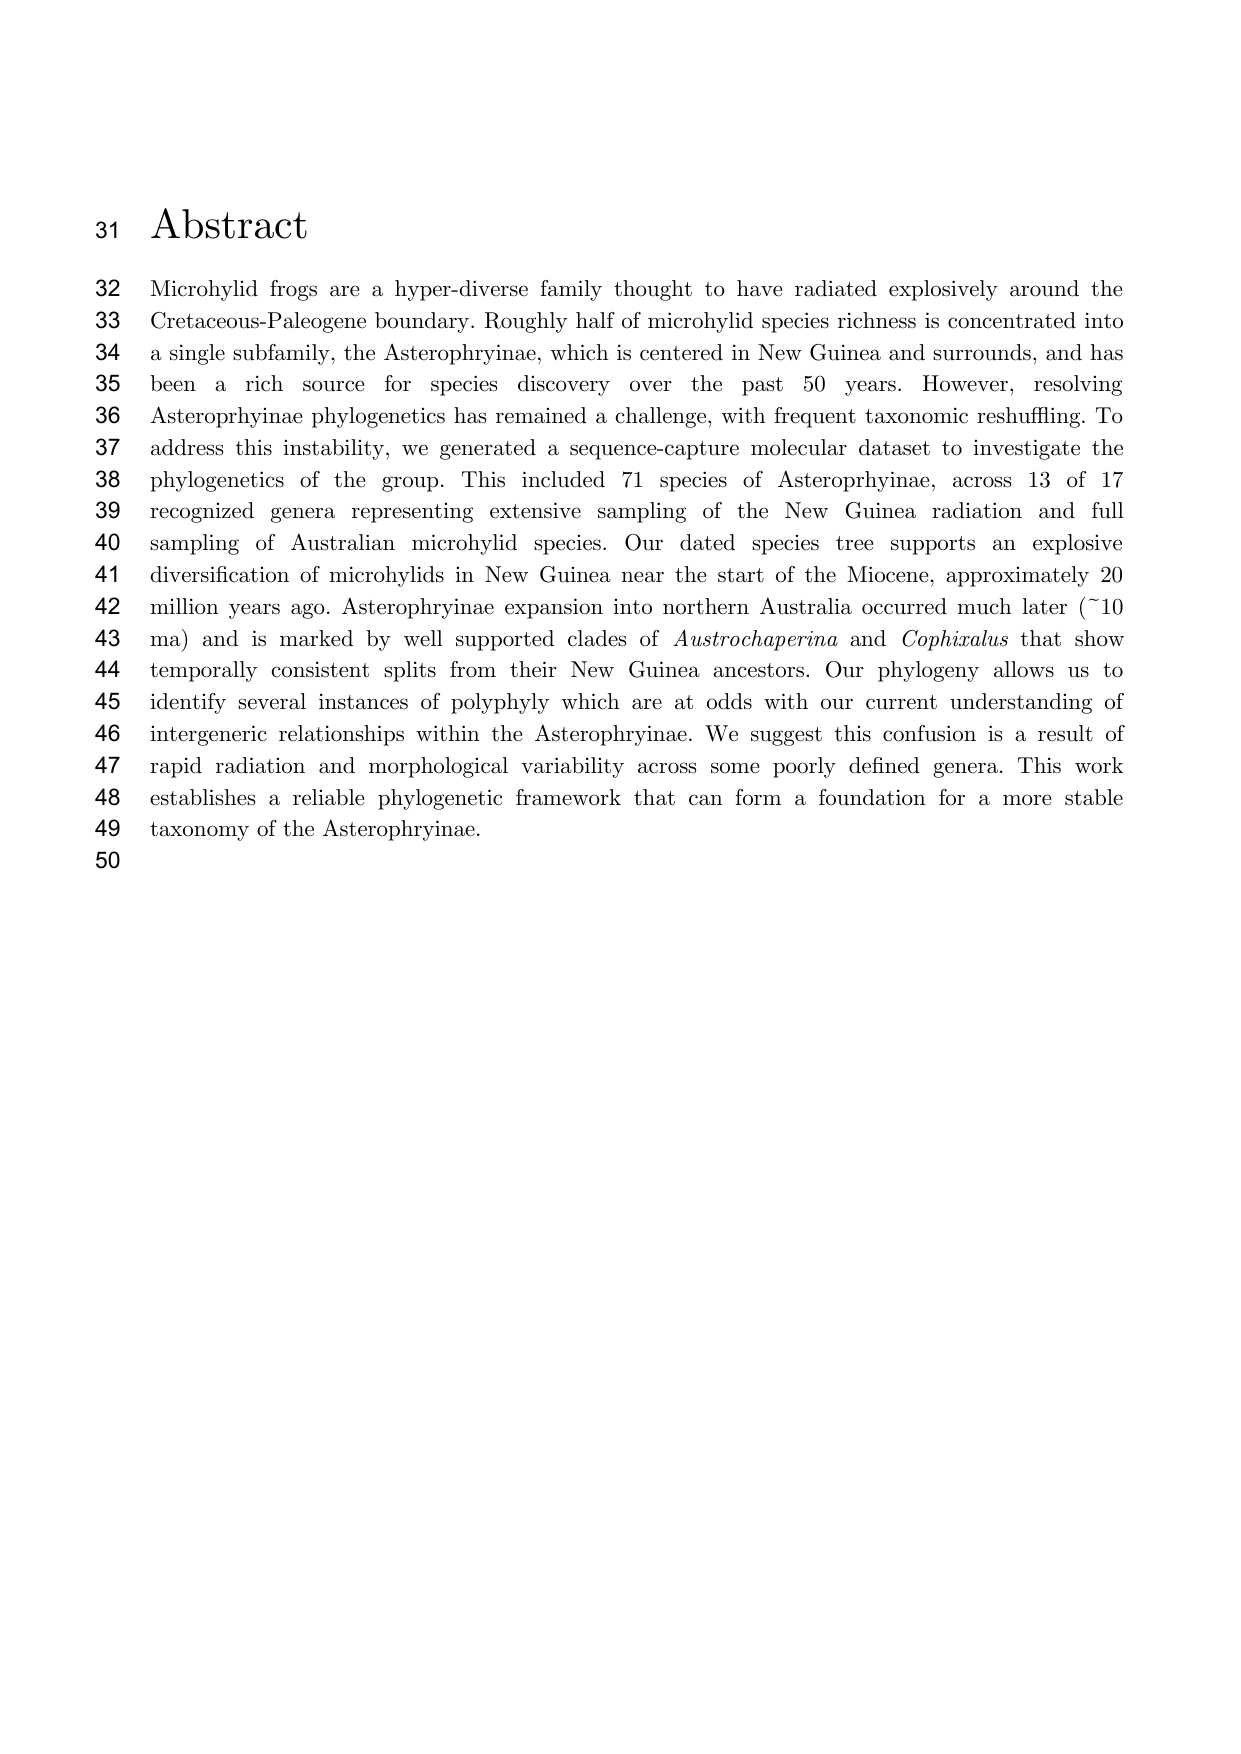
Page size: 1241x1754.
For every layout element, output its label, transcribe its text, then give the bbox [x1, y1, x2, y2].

text Microhylid frogs are a hyper-diverse family thought to have radiated explosively around the Cretaceous-Paleogene boundary. Roughly half of microhylid species richness is concentrated into a single subfamily, the Asterophryinae, which is centered in New Guinea and surrounds, and has been a rich source for species discovery over the past 50 years. However, resolving Asteroprhyinae phylogenetics has remained a challenge, with frequent taxonomic reshuffling. To address this instability, we generated a sequence-capture molecular dataset to investigate the phylogenetics of the group. This included 71 species of Asteroprhyinae, across 13 of 17 recognized genera representing extensive sampling of the New Guinea radiation and full sampling of Australian microhylid species. Our dated species tree supports an explosive diversification of microhylids in New Guinea near the start of the Miocene, approximately 20 million years ago. Asterophryinae expansion into northern Australia occurred much later (~10 ma) and is marked by well supported clades of Austrochaperina and Cophixalus that show temporally consistent splits from their New Guinea ancestors. Our phylogeny allows us to identify several instances of polyphyly which are at odds with our current understanding of intergeneric relationships within the Asterophryinae. We suggest this confusion is a result of rapid radiation and morphological variability across some poorly defined genera. This work establishes a reliable phylogenetic framework that can form a foundation for a more stable taxonomy of the Asterophryinae. [150, 271, 1124, 842]
subtitle Abstract [150, 192, 1124, 249]
